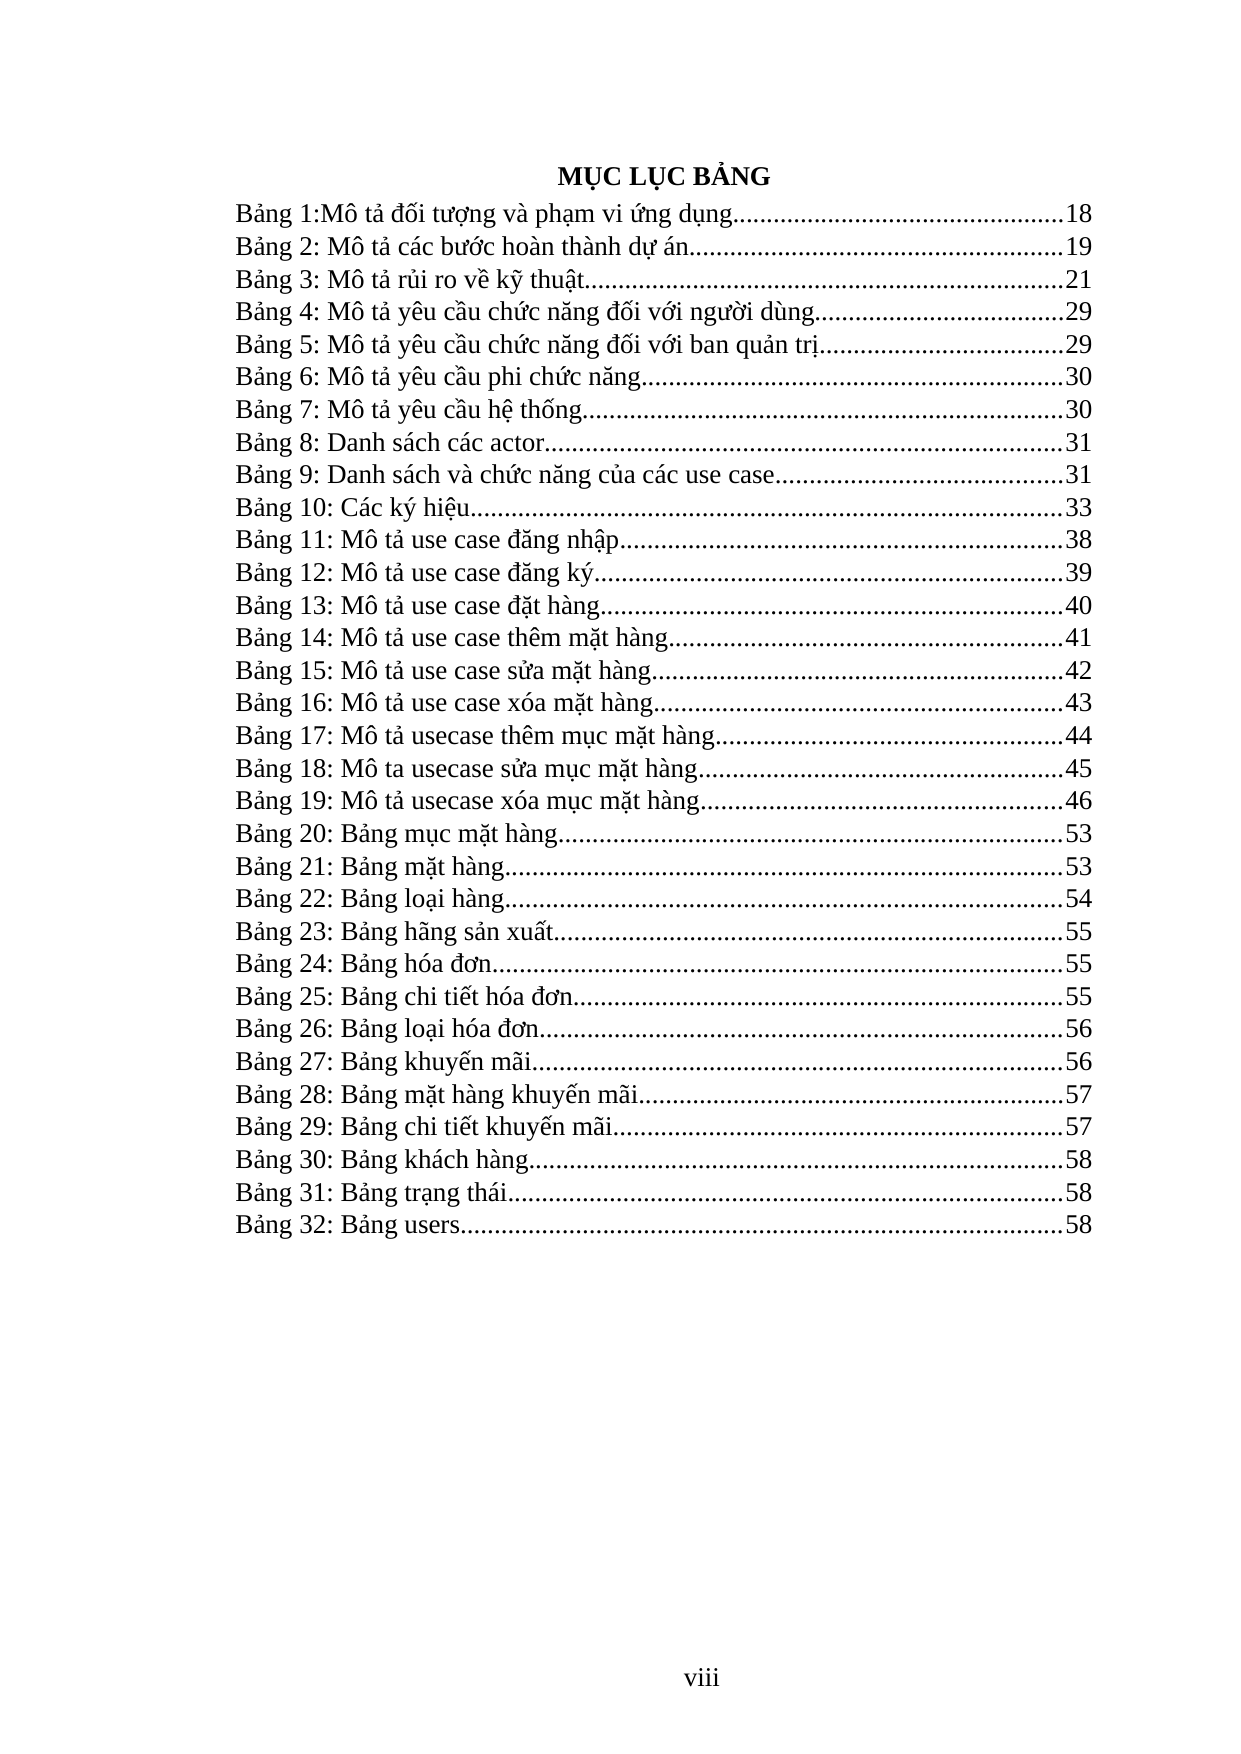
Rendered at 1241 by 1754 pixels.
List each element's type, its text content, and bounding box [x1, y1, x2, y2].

text Bảng 5: Mô tả yêu cầu chức năng đối với ban quản trị 29 [235, 328, 1092, 359]
text Bảng 27: Bảng khuyến mãi 56 [235, 1045, 1092, 1076]
text Bảng 16: Mô tả use case xóa mặt hàng 43 [235, 687, 1092, 718]
text Bảng 8: Danh sách các actor 31 [235, 426, 1092, 457]
text MỤC LỤC BẢNG [236, 160, 1092, 191]
text Bảng 6: Mô tả yêu cầu phi chức năng 30 [235, 361, 1092, 392]
text Bảng 22: Bảng loại hàng 54 [235, 882, 1092, 913]
text Bảng 25: Bảng chi tiết hóa đơn 55 [235, 980, 1092, 1011]
text Bảng 15: Mô tả use case sửa mặt hàng 42 [235, 654, 1092, 685]
text Bảng 31: Bảng trạng thái 58 [235, 1176, 1092, 1207]
text Bảng 3: Mô tả rủi ro về kỹ thuật 21 [235, 263, 1092, 294]
text Bảng 29: Bảng chi tiết khuyến mãi 57 [235, 1110, 1092, 1142]
text Bảng 1:Mô tả đối tượng và phạm vi ứng dụng 18 [235, 197, 1092, 229]
text Bảng 4: Mô tả yêu cầu chức năng đối với người dùng 29 [235, 295, 1092, 326]
text Bảng 21: Bảng mặt hàng 53 [235, 849, 1092, 881]
text Bảng 26: Bảng loại hóa đơn 56 [235, 1013, 1092, 1044]
text Bảng 23: Bảng hãng sản xuất 55 [235, 915, 1092, 946]
text Bảng 11: Mô tả use case đăng nhập 38 [235, 523, 1092, 555]
text Bảng 18: Mô ta usecase sửa mục mặt hàng 45 [235, 752, 1092, 783]
text Bảng 12: Mô tả use case đăng ký 39 [235, 556, 1092, 587]
text Bảng 7: Mô tả yêu cầu hệ thống 30 [235, 393, 1092, 424]
text Bảng 17: Mô tả usecase thêm mục mặt hàng 44 [235, 719, 1092, 750]
text Bảng 2: Mô tả các bước hoàn thành dự án 19 [235, 230, 1092, 261]
text Bảng 14: Mô tả use case thêm mặt hàng 41 [235, 621, 1092, 652]
text Bảng 10: Các ký hiệu 33 [235, 491, 1092, 522]
text Bảng 13: Mô tả use case đặt hàng 40 [235, 589, 1092, 620]
text Bảng 28: Bảng mặt hàng khuyến mãi 57 [235, 1078, 1092, 1109]
text Bảng 19: Mô tả usecase xóa mục mặt hàng 46 [235, 784, 1092, 816]
text Bảng 9: Danh sách và chức năng của các use case 31 [235, 458, 1092, 489]
text Bảng 30: Bảng khách hàng 58 [235, 1143, 1092, 1174]
text Bảng 20: Bảng mục mặt hàng 53 [235, 817, 1092, 848]
text Bảng 32: Bảng users 58 [235, 1208, 1092, 1239]
text Bảng 24: Bảng hóa đơn 55 [235, 947, 1092, 978]
